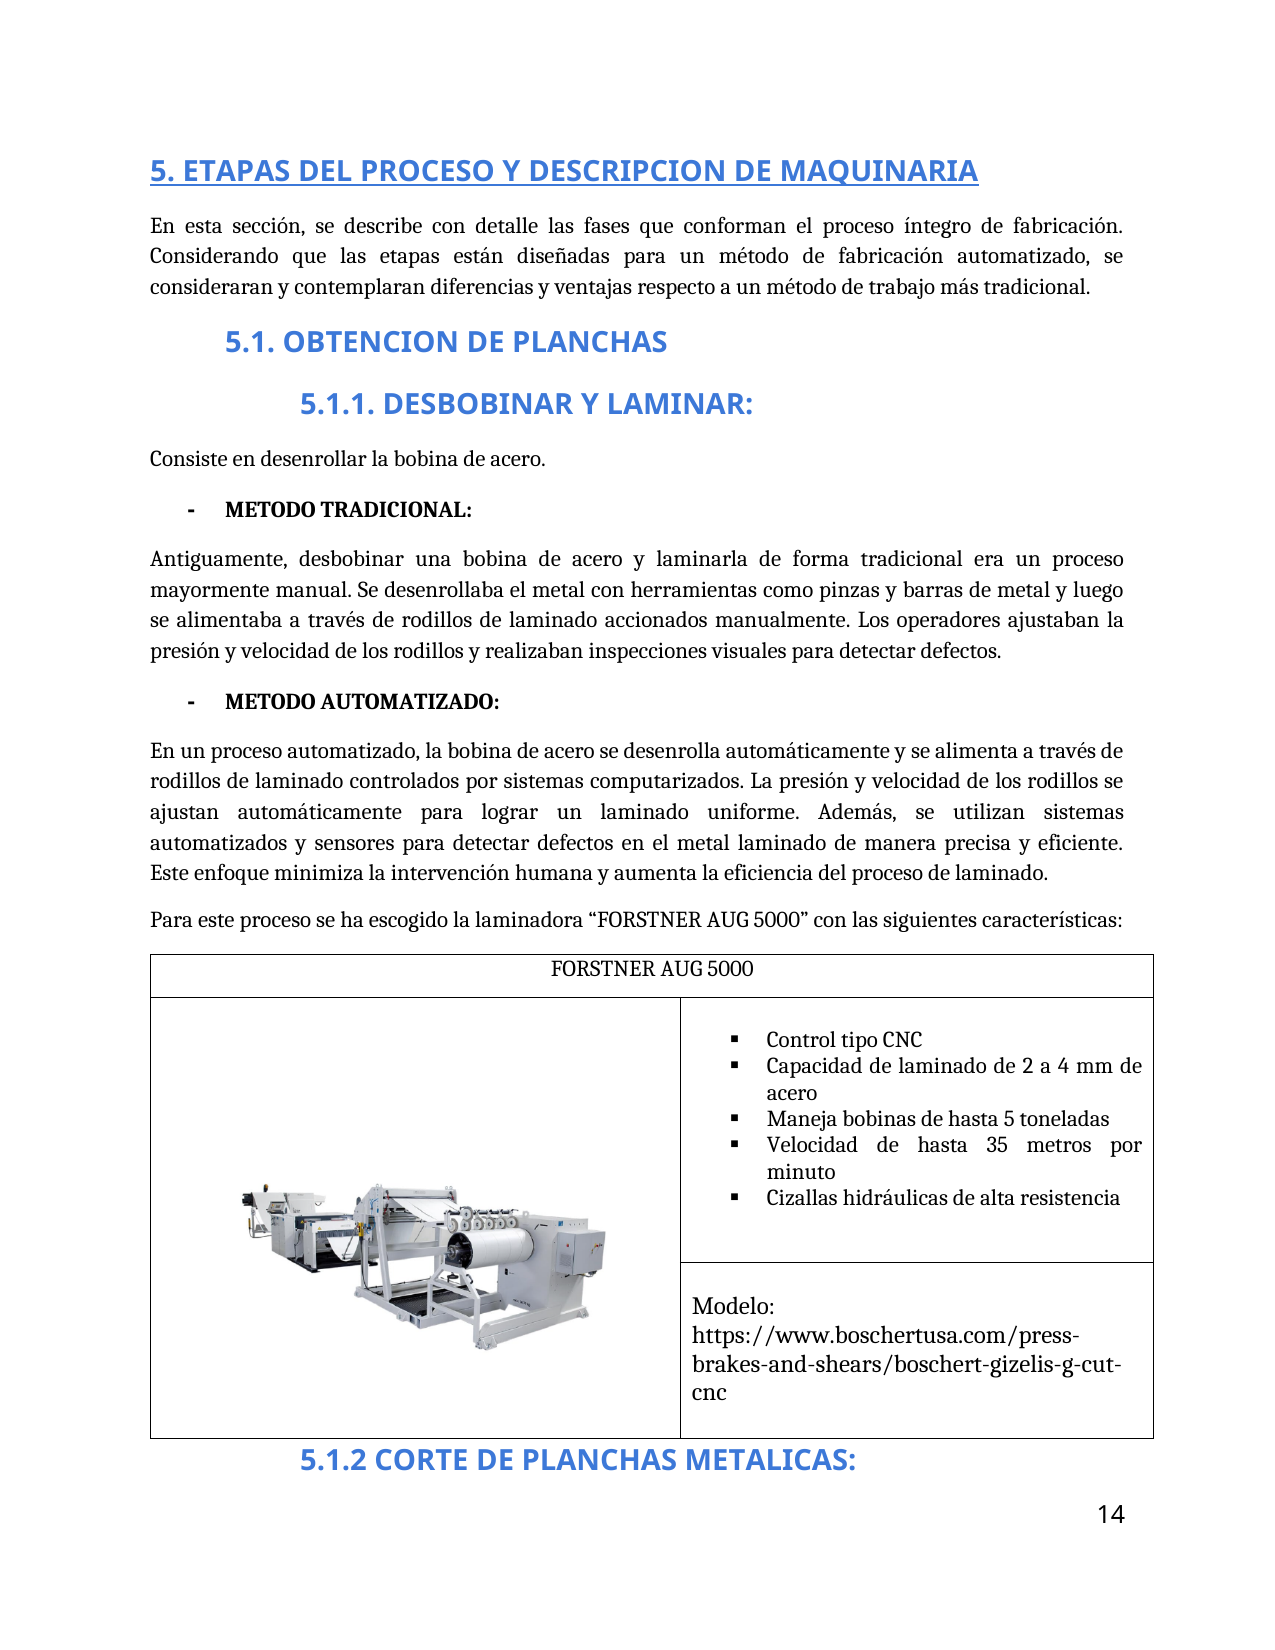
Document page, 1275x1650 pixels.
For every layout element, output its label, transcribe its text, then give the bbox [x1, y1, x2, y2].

table_cell Modelo: https://www.boschertusa.com/press-brakes-and-shears/boschert-gizelis-g-cut-cnc [681, 1263, 1153, 1438]
table_header FORSTNER AUG 5000 [151, 955, 1153, 997]
picture [201, 1142, 627, 1371]
text En esta sección, se describe con detalle las fases que conforman el proceso íntegro de fabricación. Considerando que las etapas están diseñadas para un método de fabricación automatizado, se consideraran y contemplaran diferencias y ventajas respecto a un método de trabajo más tradicional. [150, 213, 1125, 300]
subtitle 5. ETAPAS DEL PROCESO Y DESCRIPCION DE MAQUINARIA [150, 150, 1125, 190]
list METODO TRADICIONAL: [187, 493, 1125, 524]
table_cell Control tipo CNC Capacidad de laminado de 2 a 4 mm de acero Maneja bobinas de hasta 5 toneladas Velocidad de hasta 35 metros por minuto Cizallas hidráulicas de alta resistencia [681, 998, 1153, 1262]
text Antiguamente, desbobinar una bobina de acero y laminarla de forma tradicional era un proceso mayormente manual. Se desenrollaba el metal con herramientas como pinzas y barras de metal y luego se alimentaba a través de rodillos de laminado accionados manualmente. Los operadores ajustaban la presión y velocidad de los rodillos y realizaban inspecciones visuales para detectar defectos. [150, 546, 1125, 664]
subtitle 5.1. OBTENCION DE PLANCHAS [150, 321, 1125, 361]
text En un proceso automatizado, la bobina de acero se desenrolla automáticamente y se alimenta a través de rodillos de laminado controlados por sistemas computarizados. La presión y velocidad de los rodillos se ajustan automáticamente para lograr un laminado uniforme. Además, se utilizan sistemas automatizados y sensores para detectar defectos en el metal laminado de manera precisa y eficiente. Este enfoque minimiza la intervención humana y aumenta la eficiencia del proceso de laminado. [150, 738, 1125, 886]
list METODO AUTOMATIZADO: [187, 685, 1125, 716]
text Para este proceso se ha escogido la laminadora “FORSTNER AUG 5000” con las siguientes características: [150, 907, 1125, 933]
subtitle 5.1.1. DESBOBINAR Y LAMINAR: [225, 383, 1125, 423]
subtitle 5.1.2 CORTE DE PLANCHAS METALICAS: [225, 1439, 1125, 1479]
text Consiste en desenrollar la bobina de acero. [150, 446, 1125, 472]
table_cell [151, 998, 680, 1438]
